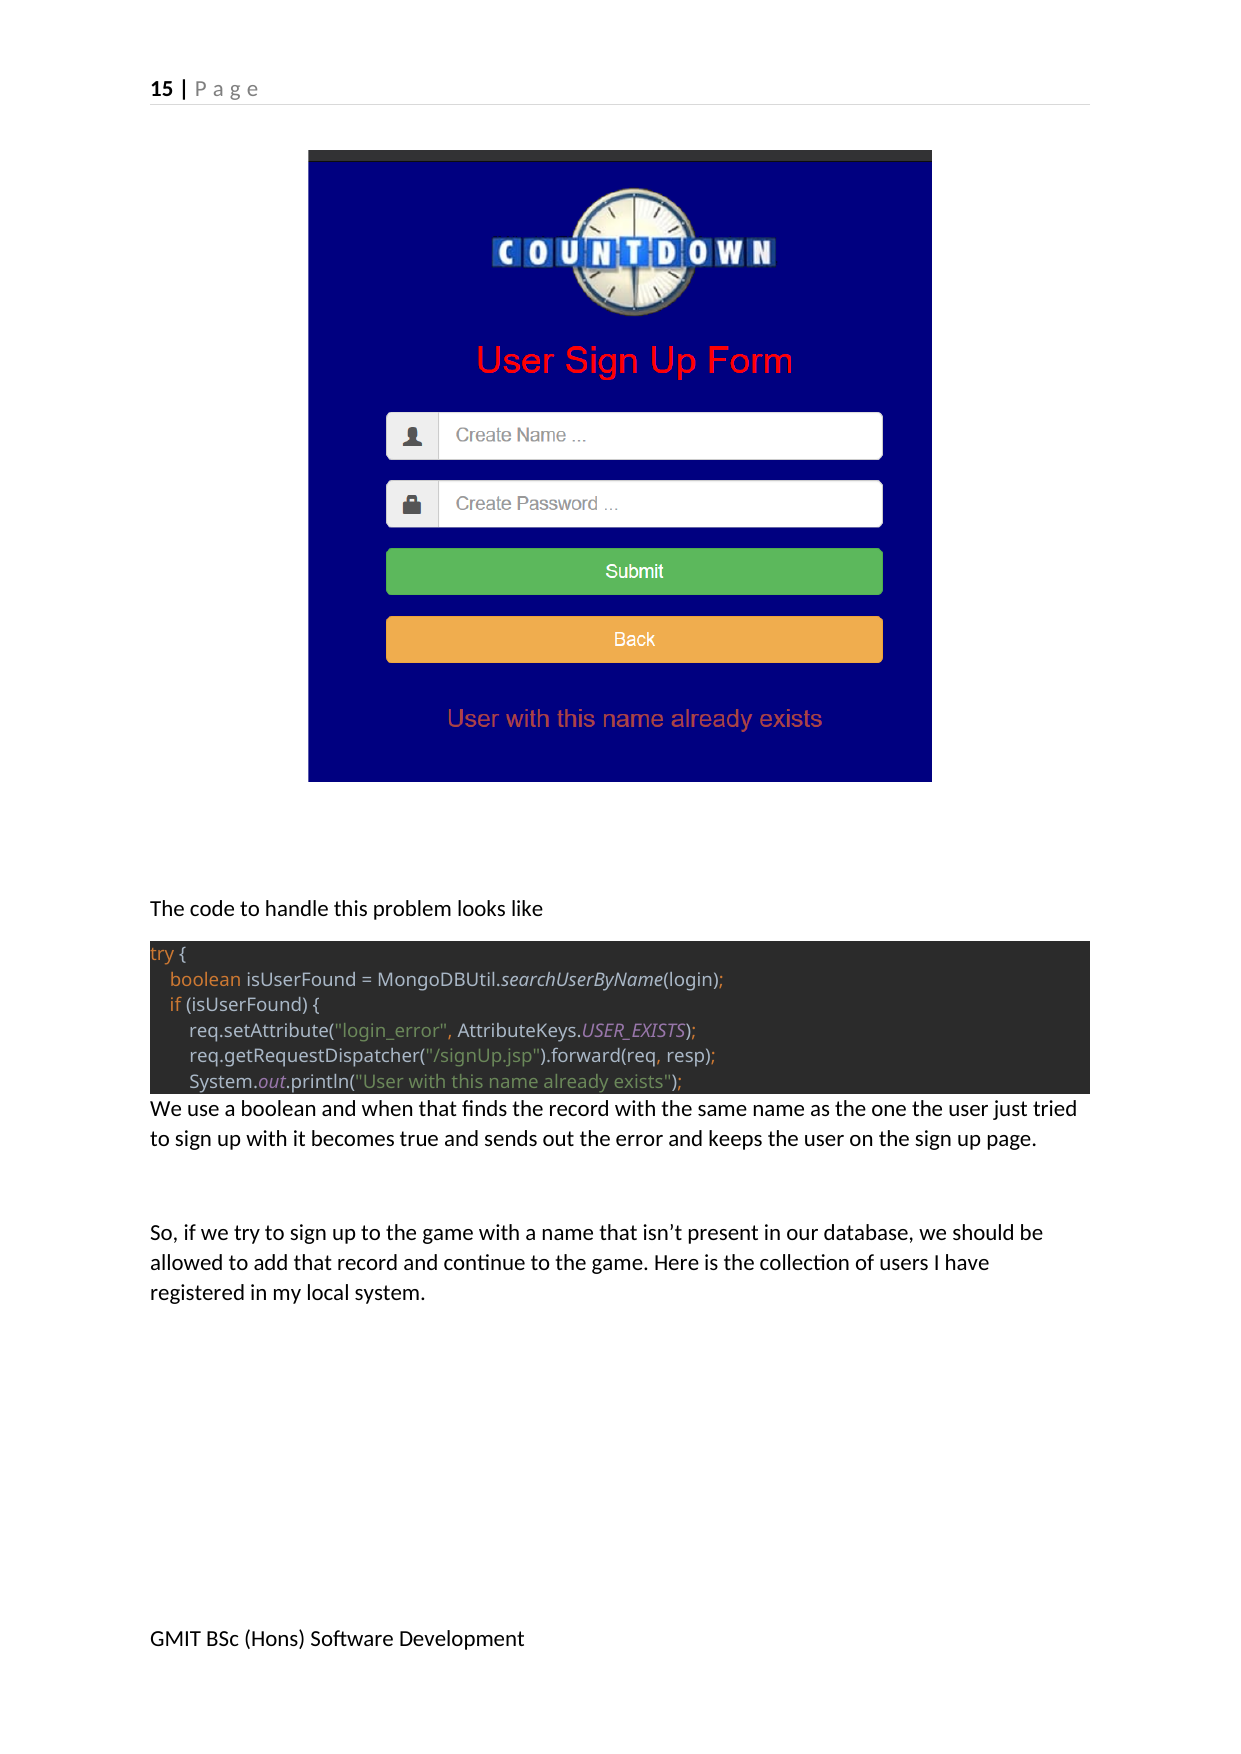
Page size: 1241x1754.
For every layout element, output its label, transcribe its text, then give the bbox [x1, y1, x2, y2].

text So, if we try to sign up to the game with a name that isn’t present in our database, we should be allowed to add that record and continue to the game. Here is the collection of users I have registered in my local system. [150, 1218, 1090, 1306]
text We use a boolean and when that finds the record with the same name as the one the user just tried to sign up with it becomes true and sends out the error and keeps the user on the sign up page. [150, 1094, 1090, 1152]
text try { boolean isUserFound = MongoDBUtil.searchUserByName(login); if (isUserFound) { req.setAttribute("login_error", AttributeKeys.USER_EXISTS); req.getRequestDispatcher("/signUp.jsp").forward(req, resp); System.out.println("User with this name already exists"); [150, 941, 1090, 1094]
picture [308, 150, 932, 782]
text The code to handle this problem looks like [150, 894, 1090, 922]
